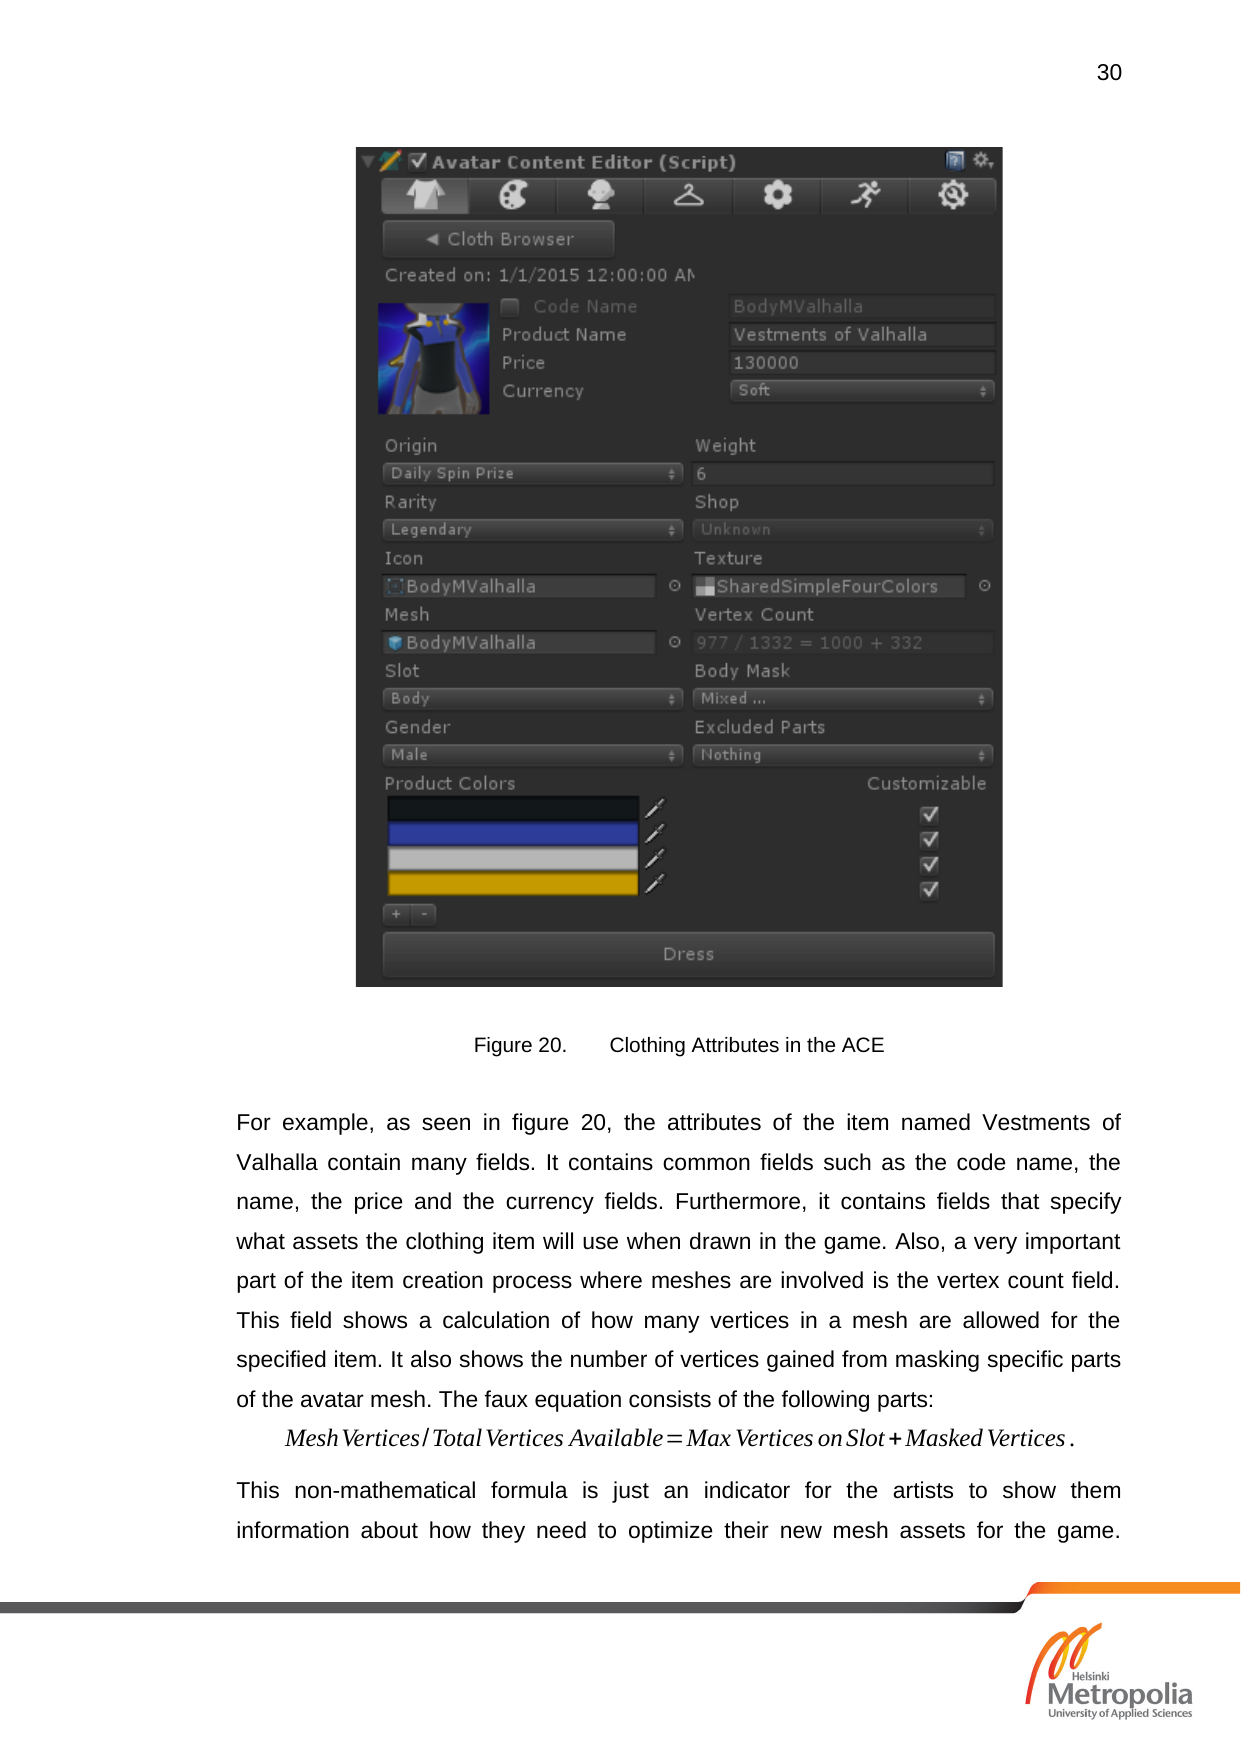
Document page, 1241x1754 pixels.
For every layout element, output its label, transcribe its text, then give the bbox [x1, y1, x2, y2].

text For example, as seen in figure 20, the attributes of the item named Vestments of Valhalla contain many fields. It contains common fields such as the code name, the name, the price and the currency fields. Furthermore, it contains fields that specify what assets the clothing item will use when drawn in the game. Also, a very important part of the item creation process where meshes are involved is the vertex count field. This field shows a calculation of how many vertices in a mesh are allowed for the specified item. It also shows the number of vertices gained from masking specific parts of the avatar mesh. The faux equation consists of the following parts: [236, 1109, 1122, 1412]
picture [355, 147, 1003, 987]
text Clothing Attributes in the ACE [236, 1033, 1122, 1057]
picture [0, 1582, 1241, 1720]
